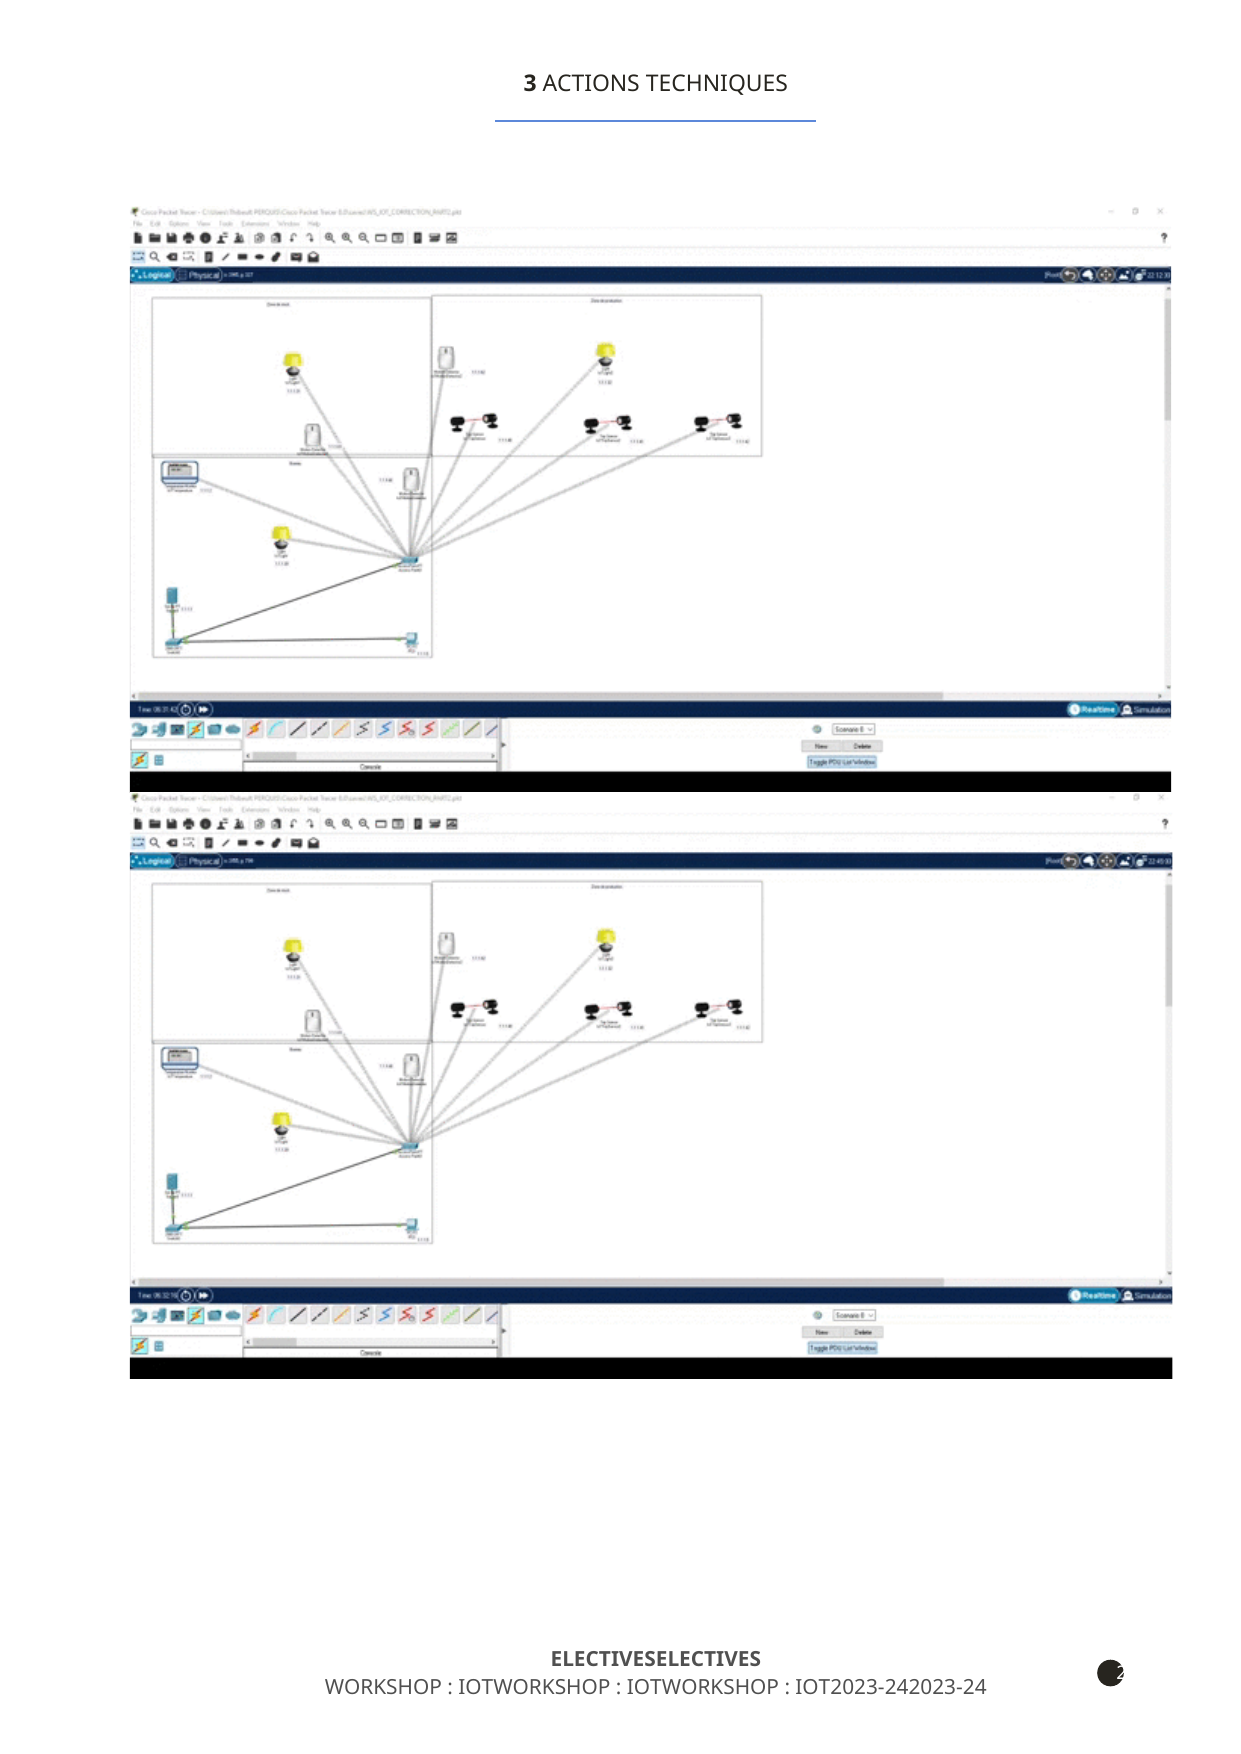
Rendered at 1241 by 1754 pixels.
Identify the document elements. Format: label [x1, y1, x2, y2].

picture [129, 206, 1173, 1379]
